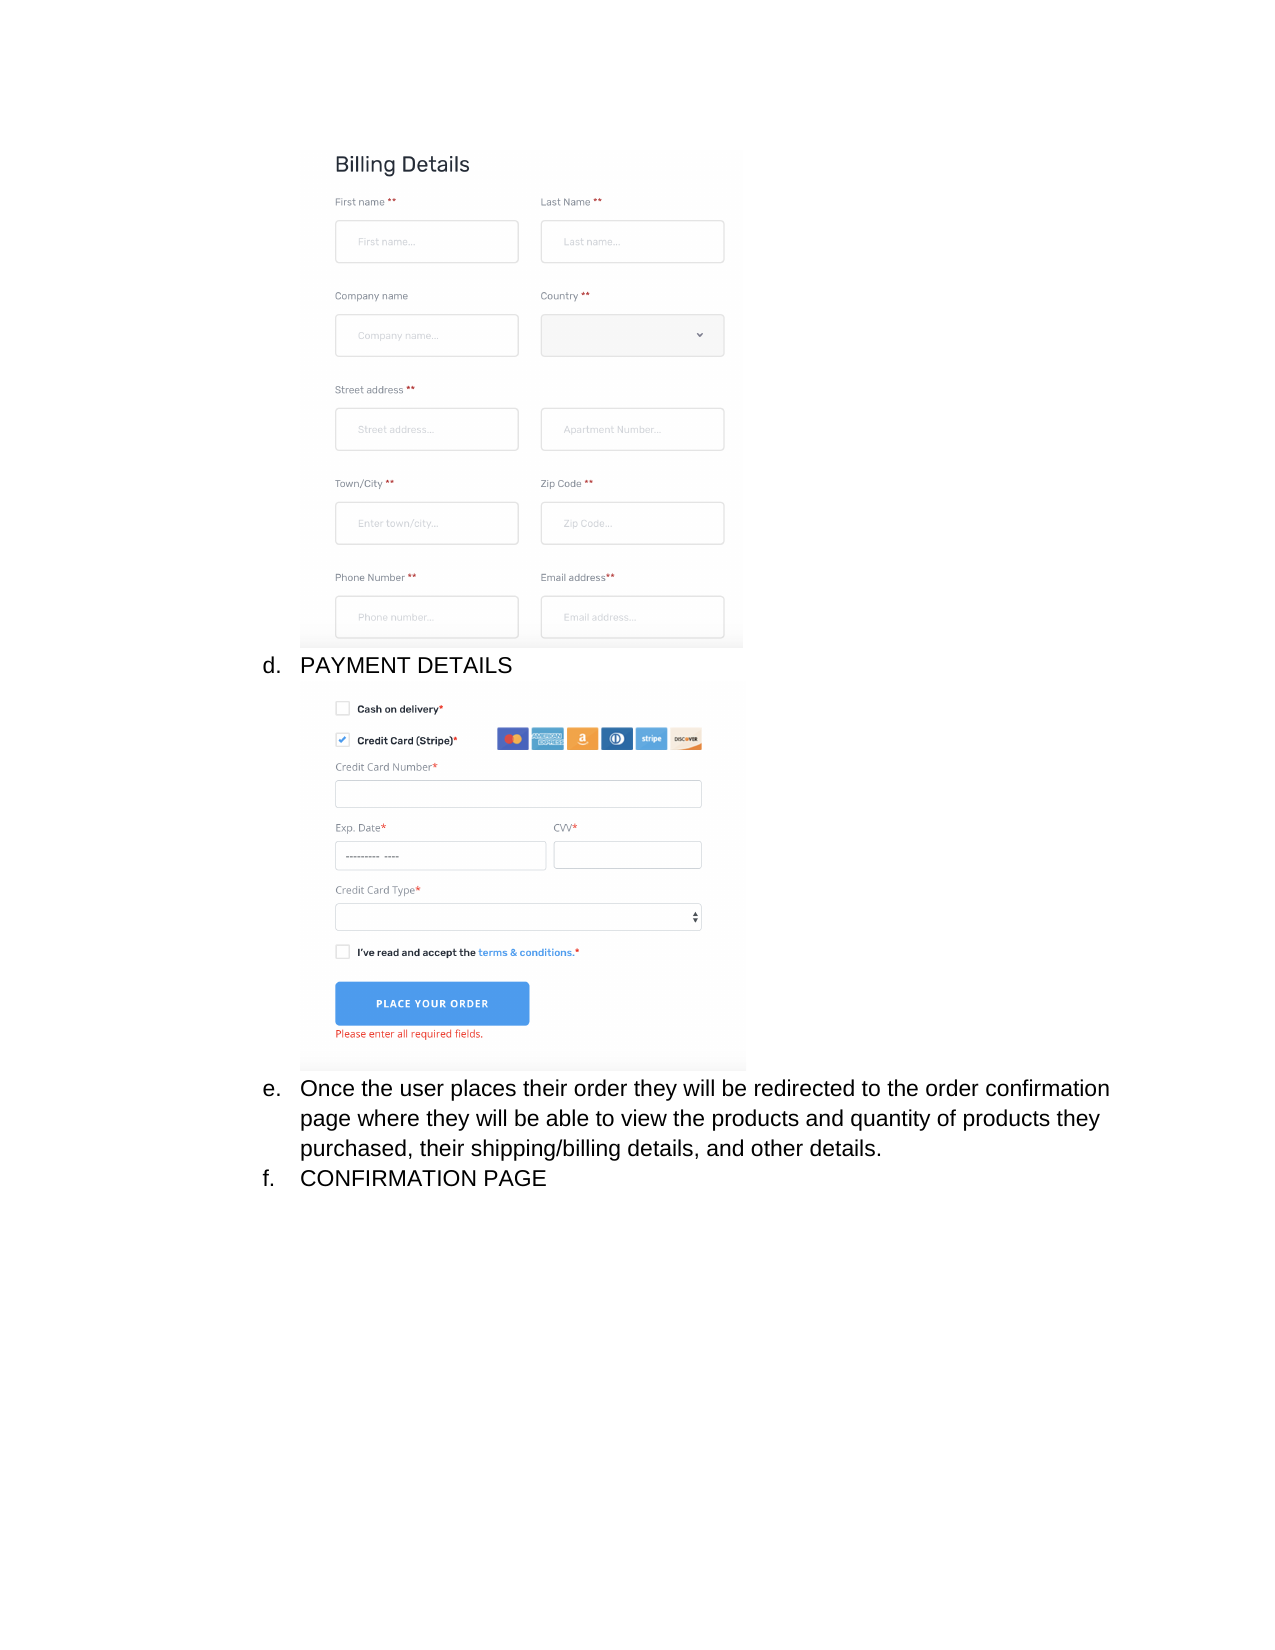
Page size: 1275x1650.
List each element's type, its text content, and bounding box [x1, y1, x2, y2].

picture [300, 150, 743, 648]
list Once the user places their order they will be redirected to the order confirmation page where they will be able to view the products and quantity of products they purchased, their shipping/billing details, and other details. [262, 1074, 1125, 1161]
list CONFIRMATION PAGE [262, 1165, 1125, 1191]
picture [300, 681, 747, 1071]
list PAYMENT DETAILS [262, 652, 1125, 678]
